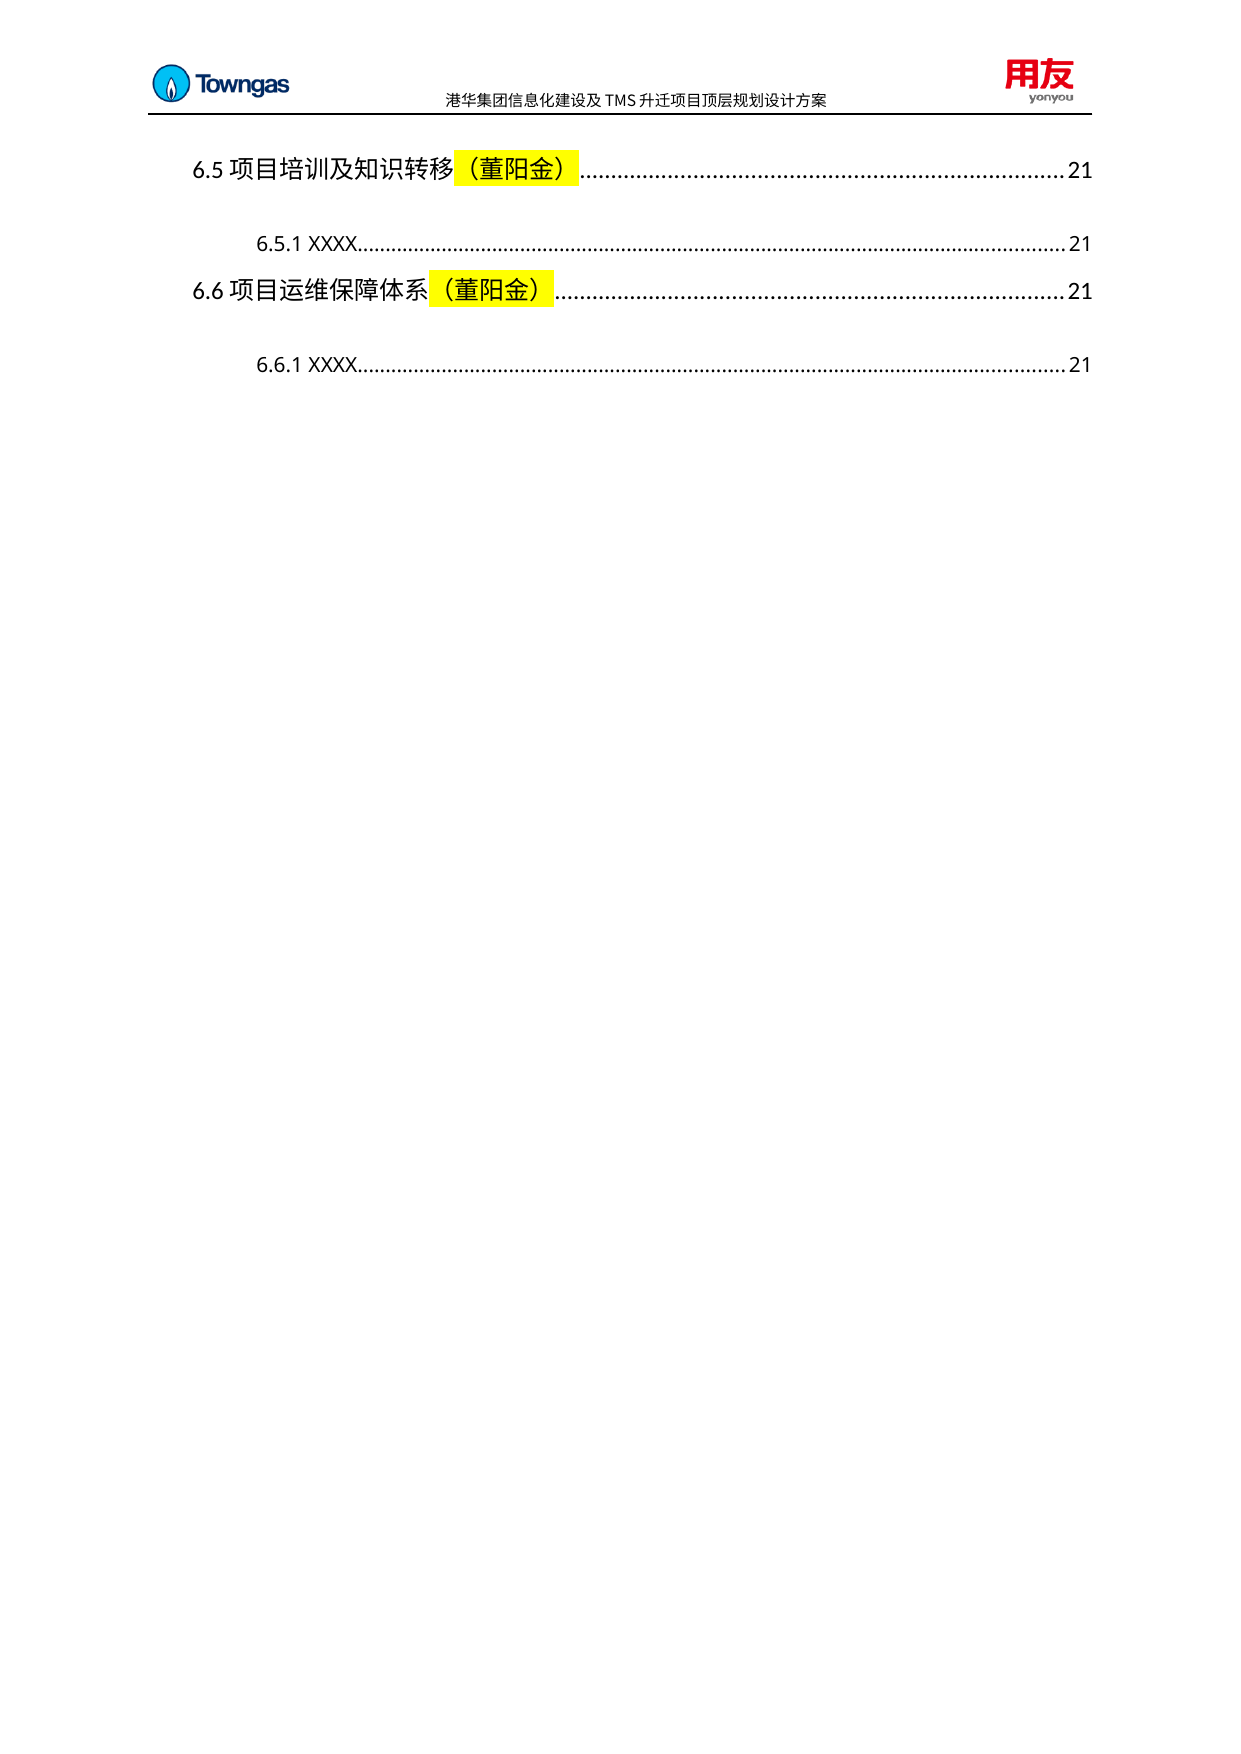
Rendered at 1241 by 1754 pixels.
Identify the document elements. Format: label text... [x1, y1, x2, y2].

picture [996, 50, 1088, 104]
text 6.6 项目运维保障体系（董阳金） 21 [554, 270, 1092, 307]
text 6.6.1 XXXX 21 [235, 350, 1092, 378]
text 6.5 项目培训及知识转移（董阳金） 21 [579, 150, 1092, 186]
picture [148, 62, 293, 104]
text 6.6 项目运维保障体系（董阳金） 21 [148, 270, 429, 307]
text 6.5 项目培训及知识转移（董阳金） 21 [148, 150, 454, 186]
text 6.5.1 XXXX 21 [235, 229, 1092, 258]
